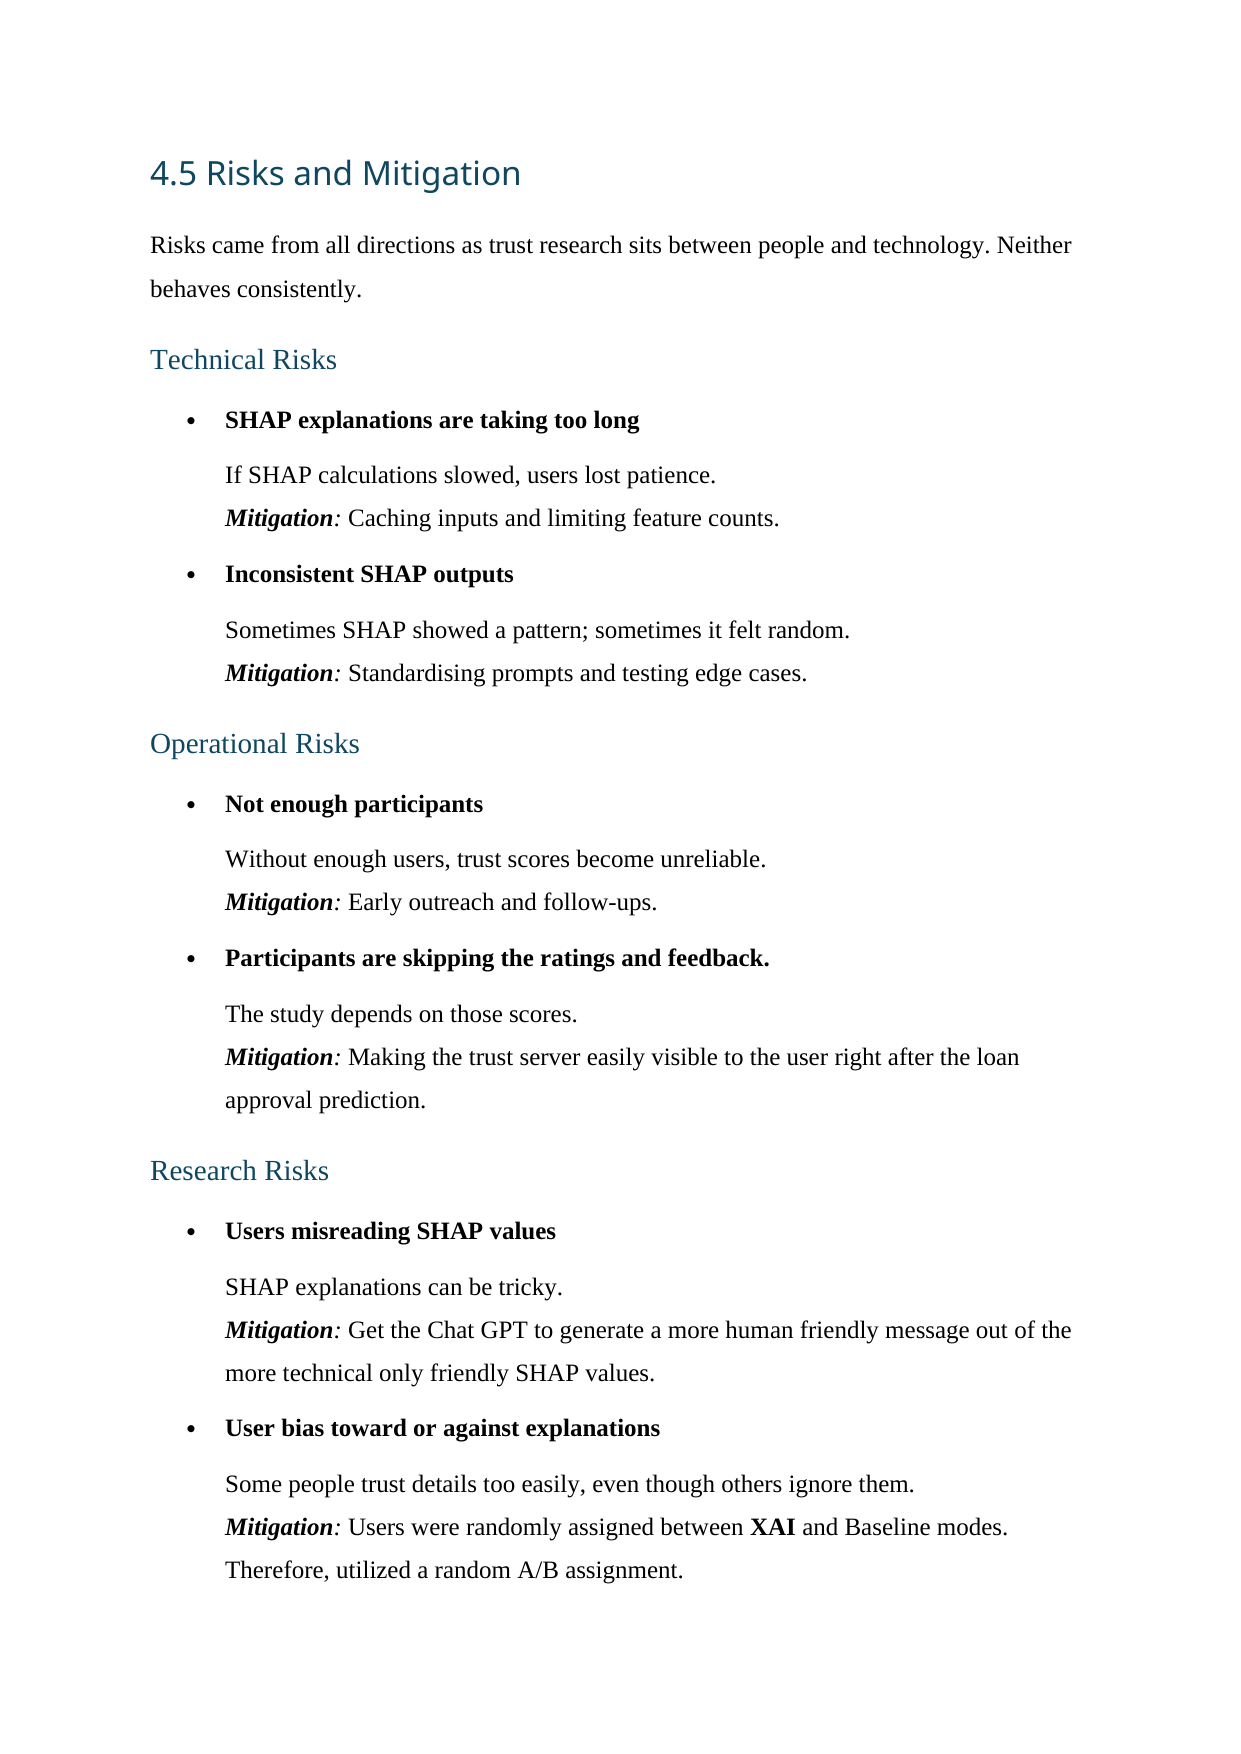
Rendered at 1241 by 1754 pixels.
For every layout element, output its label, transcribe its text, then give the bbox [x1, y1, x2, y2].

subtitle Operational Risks [150, 726, 1090, 759]
text Mitigation: Early outreach and follow-ups. [225, 887, 1090, 916]
text If SHAP calculations slowed, users lost patience. [225, 460, 1090, 489]
text Mitigation: Caching inputs and limiting feature counts. [225, 503, 1090, 532]
text Mitigation: Users were randomly assigned between XAI and Baseline modes. Therefore, utilized a random A/B assignment. [225, 1512, 1090, 1584]
list User bias toward or against explanations [187, 1413, 1090, 1442]
list Participants are skipping the ratings and feedback. [187, 943, 1090, 972]
text Without enough users, trust scores become unreliable. [225, 844, 1090, 873]
list Users misreading SHAP values [187, 1216, 1090, 1245]
text Mitigation: Get the Chat GPT to generate a more human friendly message out of the more technical only friendly SHAP values. [225, 1315, 1090, 1387]
list Not enough participants [187, 789, 1090, 817]
subtitle Research Risks [150, 1153, 1090, 1187]
subtitle Technical Risks [150, 342, 1090, 375]
subtitle 4.5 Risks and Mitigation [150, 150, 1090, 195]
text Mitigation: Standardising prompts and testing edge cases. [225, 658, 1090, 687]
list Inconsistent SHAP outputs [187, 559, 1090, 588]
text Mitigation: Making the trust server easily visible to the user right after the loan approval prediction. [225, 1042, 1090, 1114]
list SHAP explanations are taking too long [187, 405, 1090, 433]
text Some people trust details too easily, even though others ignore them. [225, 1469, 1090, 1498]
text Sometimes SHAP showed a pattern; sometimes it felt random. [225, 615, 1090, 643]
text Risks came from all directions as trust research sits between people and technology. Neither behaves consistently. [150, 231, 1090, 302]
text SHAP explanations can be tricky. [225, 1272, 1090, 1300]
text The study depends on those scores. [225, 999, 1090, 1027]
